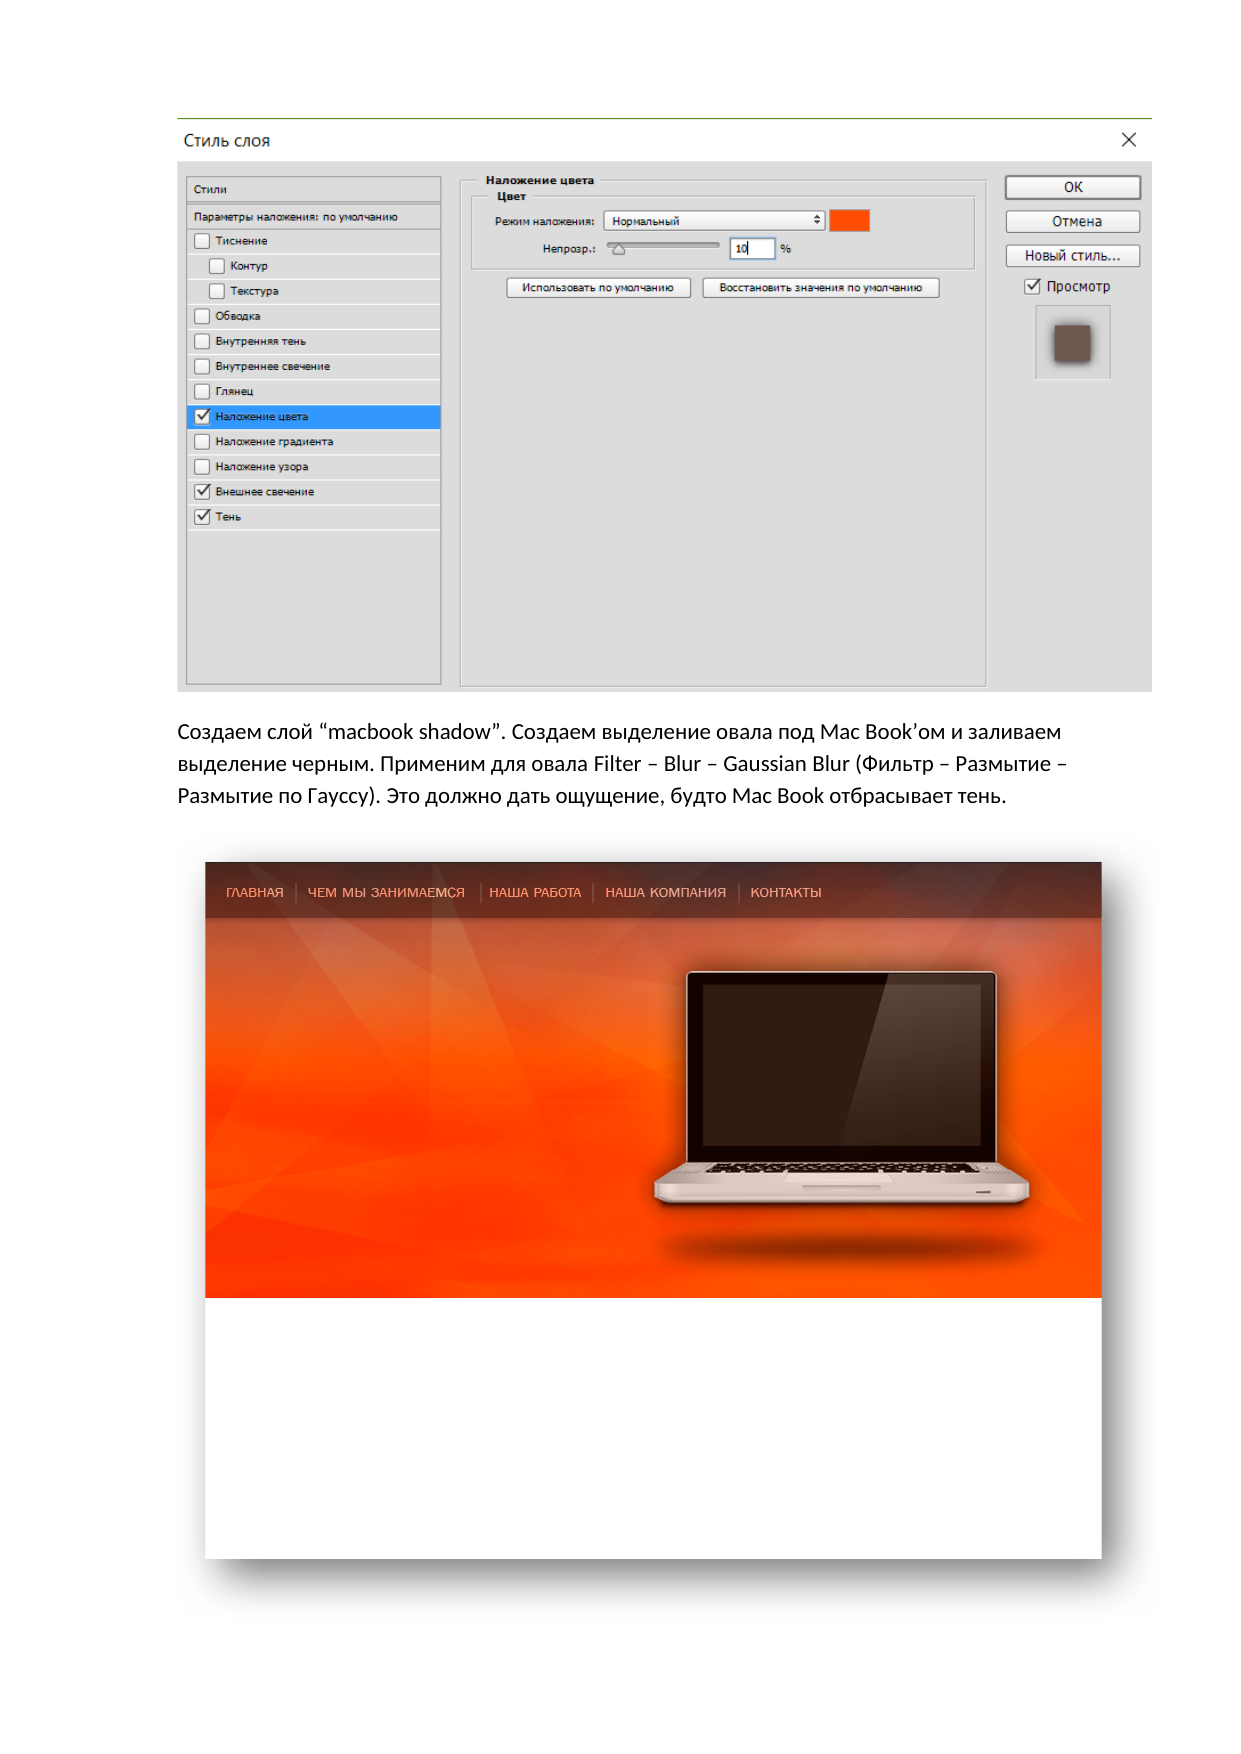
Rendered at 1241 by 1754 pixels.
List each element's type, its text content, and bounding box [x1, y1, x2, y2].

picture [205, 862, 1102, 1559]
text Создаем слой “macbook shadow”. Создаем выделение овала под Mac Book’ом и заливаем выделение черным. Применим для овала Filter – Blur – Gaussian Blur (Фильтр – Размытие – Размытие по Гауссу). Это должно дать ощущение, будто Mac Book отбрасывает тень. [177, 717, 1152, 809]
picture [177, 118, 1153, 692]
